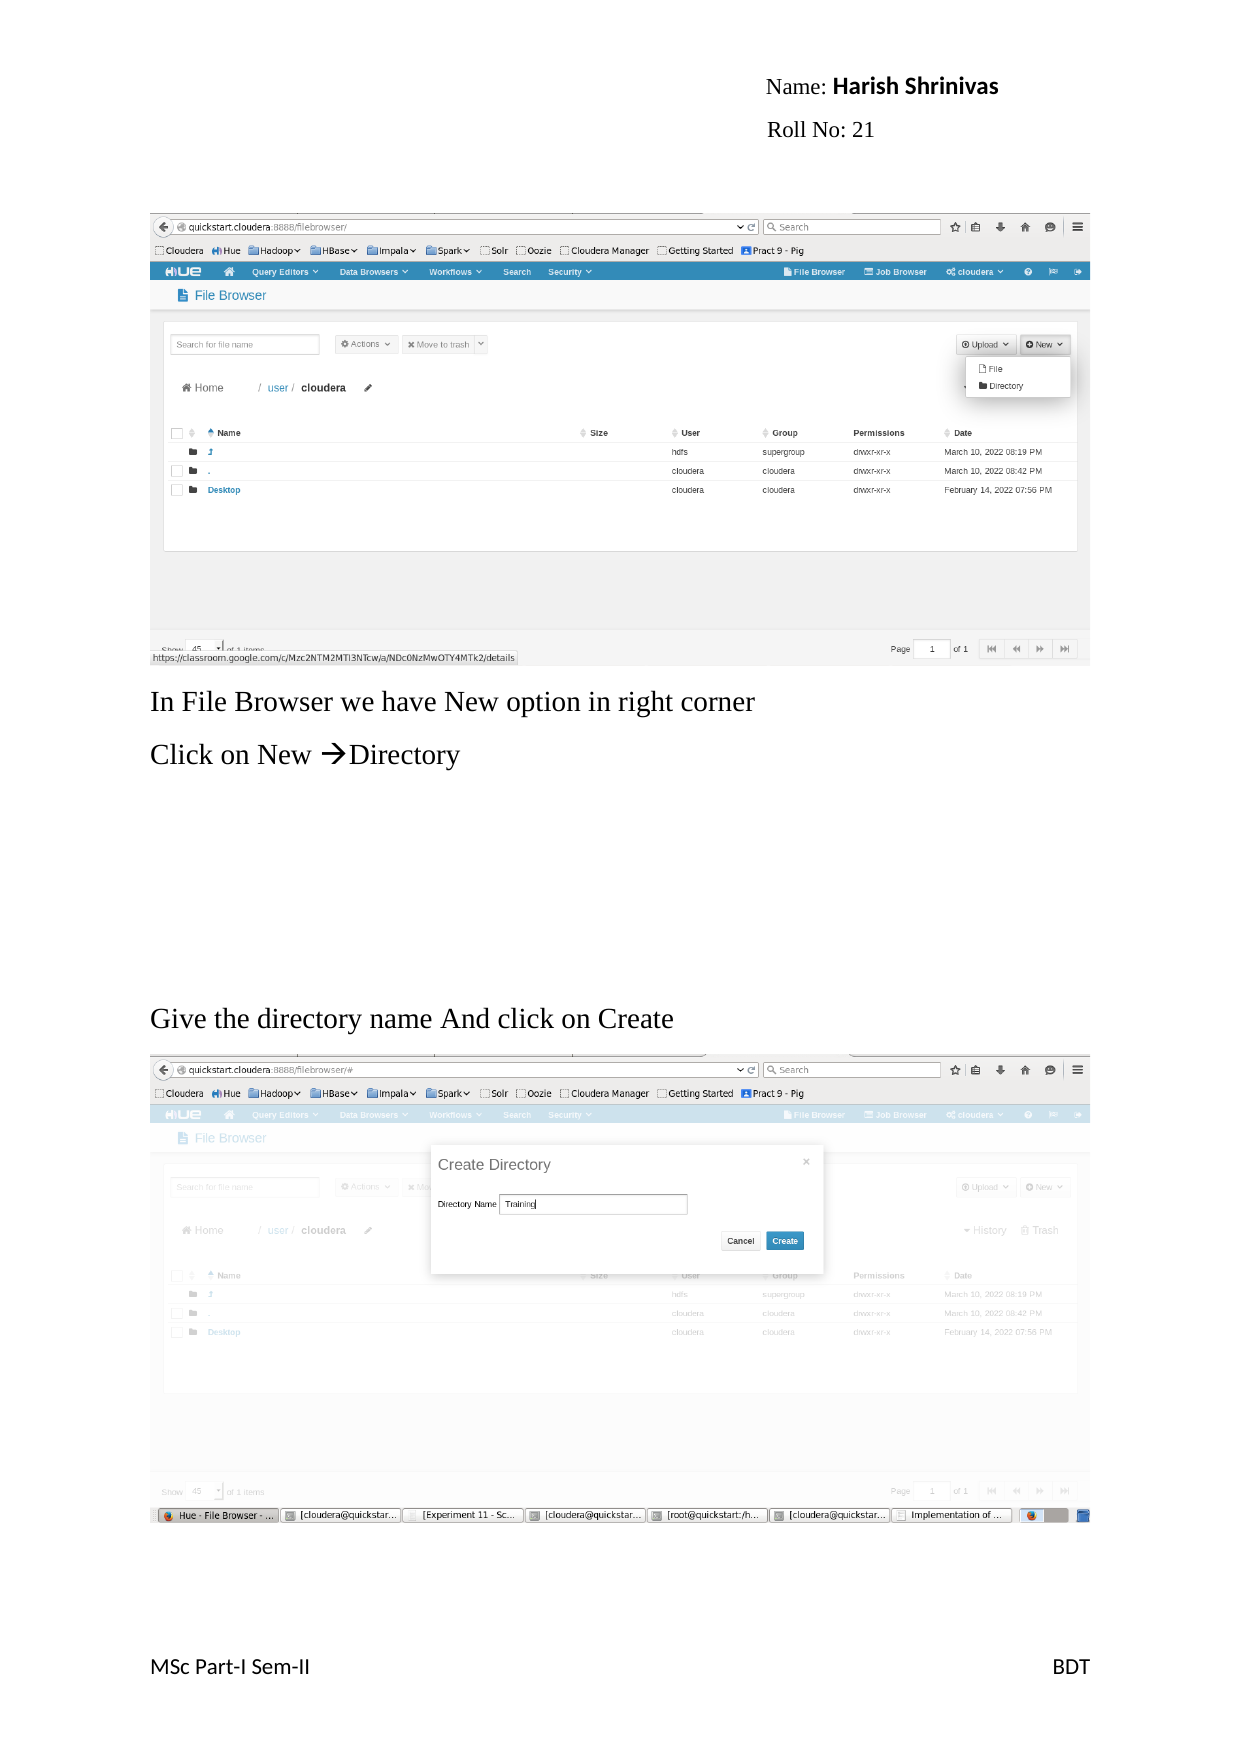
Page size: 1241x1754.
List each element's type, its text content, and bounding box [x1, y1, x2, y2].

picture [150, 1054, 1091, 1523]
picture [150, 213, 1091, 666]
text Give the directory name And click on Create [150, 1001, 1090, 1035]
text In File Browser we have New option in right corner [150, 684, 1090, 718]
text Click on New Directory [150, 737, 1090, 771]
